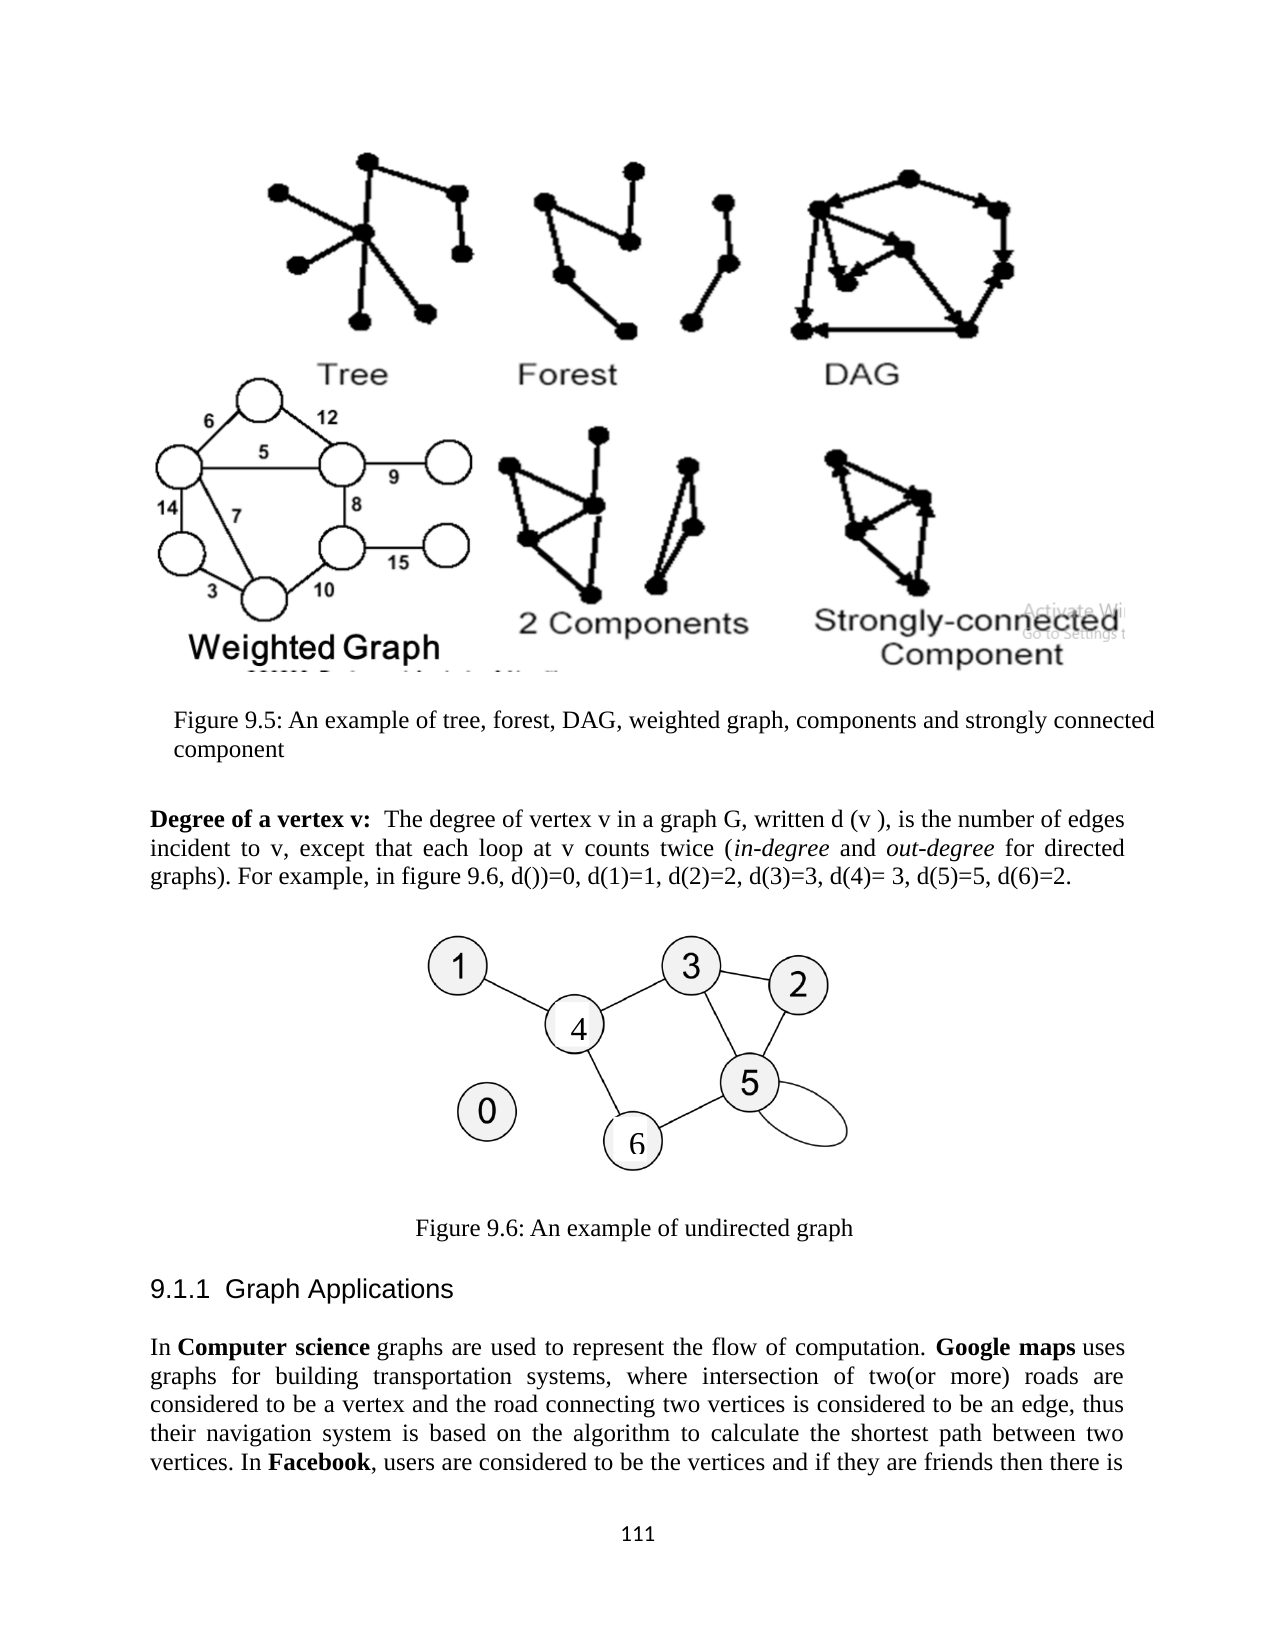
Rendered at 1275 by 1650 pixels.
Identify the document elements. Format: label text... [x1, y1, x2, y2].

text Degree of a vertex v: The degree of vertex v in a graph G, written d (v ), is the number of edges incident to v, except that each loop at v counts twice (in-degree and out-degree for directed graphs). For example, in figure 9.6, d())=0, d(1)=1, d(2)=2, d(3)=3, d(4)= 3, d(5)=5, d(6)=2. [150, 804, 1125, 890]
picture [408, 916, 867, 1190]
picture [150, 150, 1125, 672]
subtitle Graph Applications [150, 1273, 1125, 1304]
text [150, 1332, 1125, 1476]
